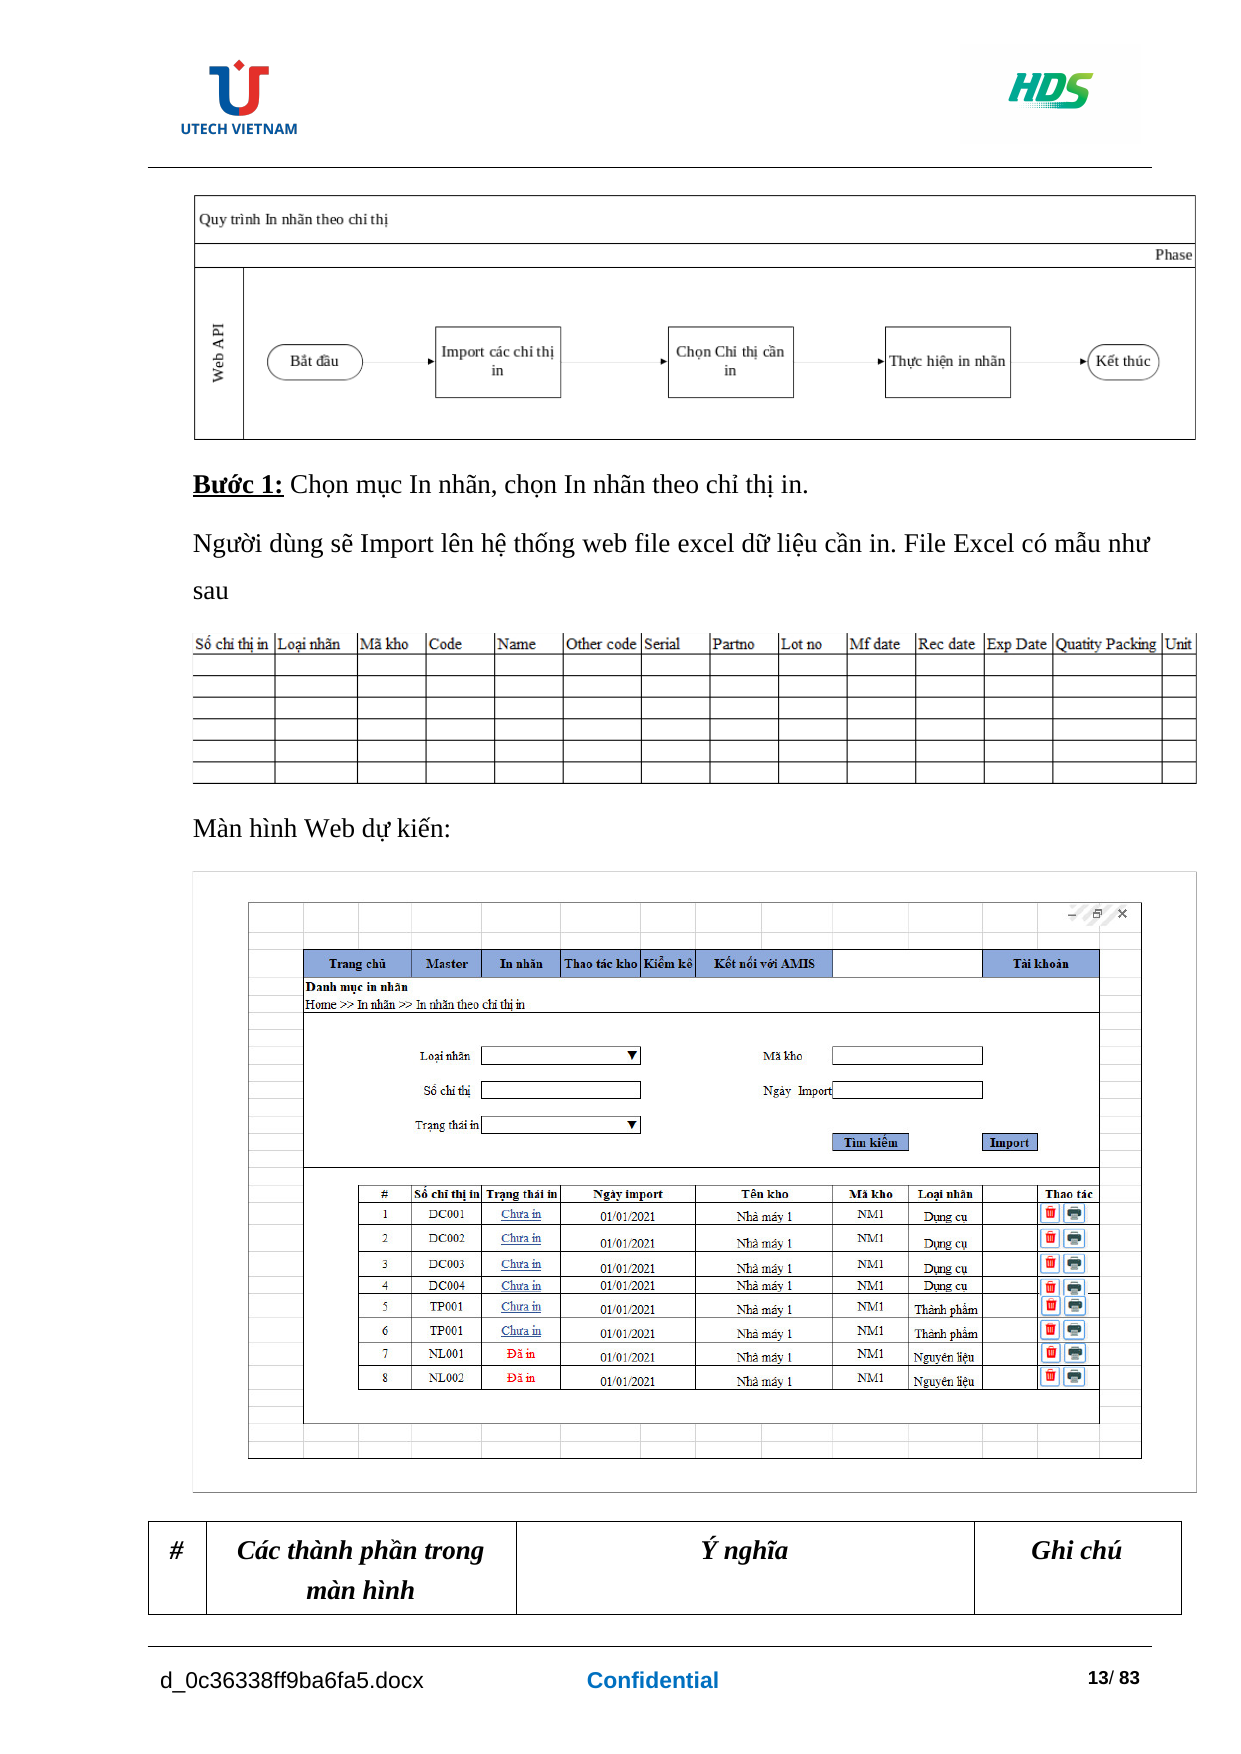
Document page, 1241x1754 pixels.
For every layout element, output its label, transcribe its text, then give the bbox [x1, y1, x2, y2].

picture [192, 871, 1197, 1493]
picture [960, 44, 1141, 144]
table_header Ghi chú [975, 1522, 1181, 1613]
picture [192, 633, 1197, 784]
text Người dùng sẽ Import lên hệ thống web file excel dữ liệu cần in. File Excel có mẫu như sau [193, 527, 1152, 605]
table_header # [149, 1522, 206, 1613]
text Bước 1: Chọn mục In nhãn, chọn In nhãn theo chỉ thị in. [193, 468, 1152, 499]
text Màn hình Web dự kiến: [193, 812, 1152, 843]
table_header Các thành phần trong màn hình [207, 1522, 516, 1613]
picture [175, 47, 301, 142]
table_header Ý nghĩa [517, 1522, 974, 1613]
